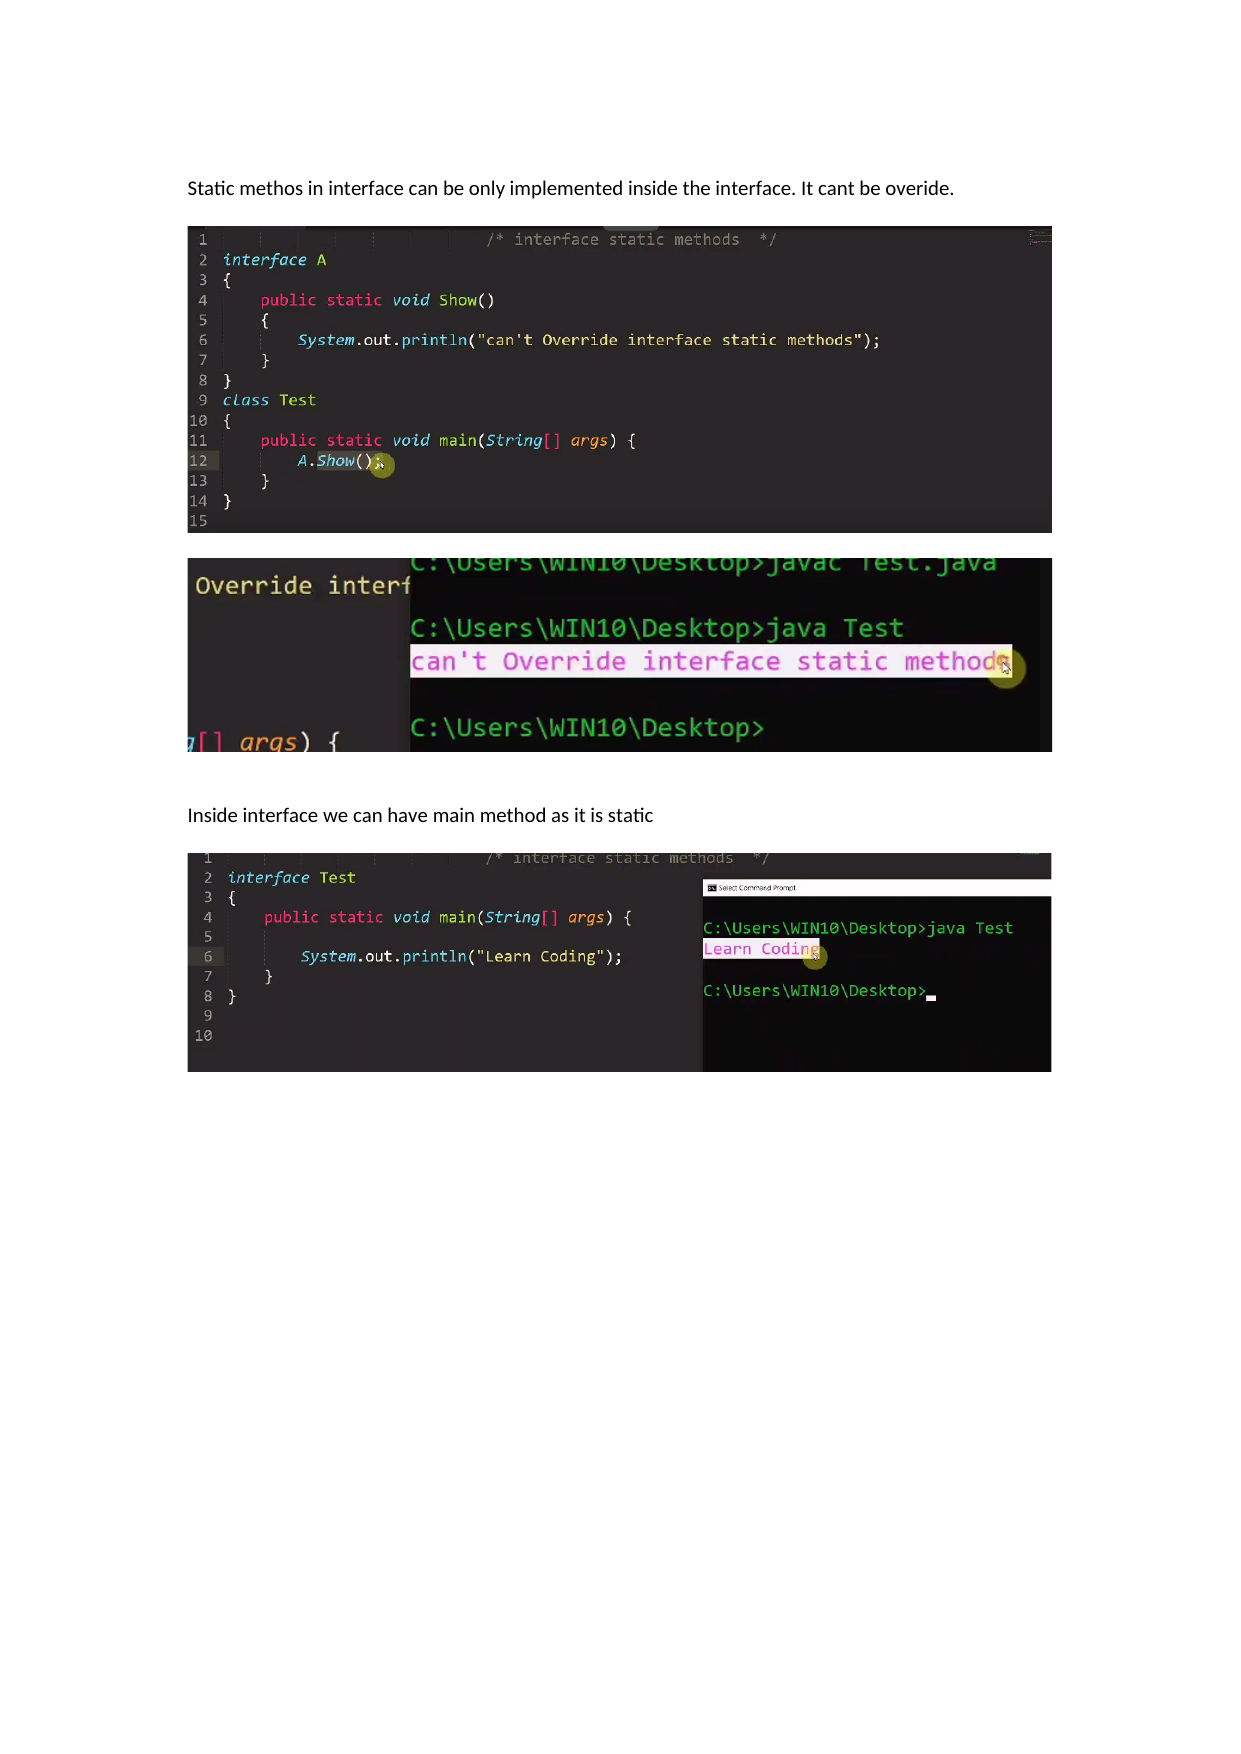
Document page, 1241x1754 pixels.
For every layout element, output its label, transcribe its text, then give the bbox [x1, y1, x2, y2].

text Static methos in interface can be only implemented inside the interface. It cant be overide. [187, 175, 1053, 201]
picture [187, 558, 1053, 752]
picture [187, 226, 1052, 533]
text Inside interface we can have main method as it is static [187, 802, 1053, 828]
picture [187, 853, 1052, 1072]
